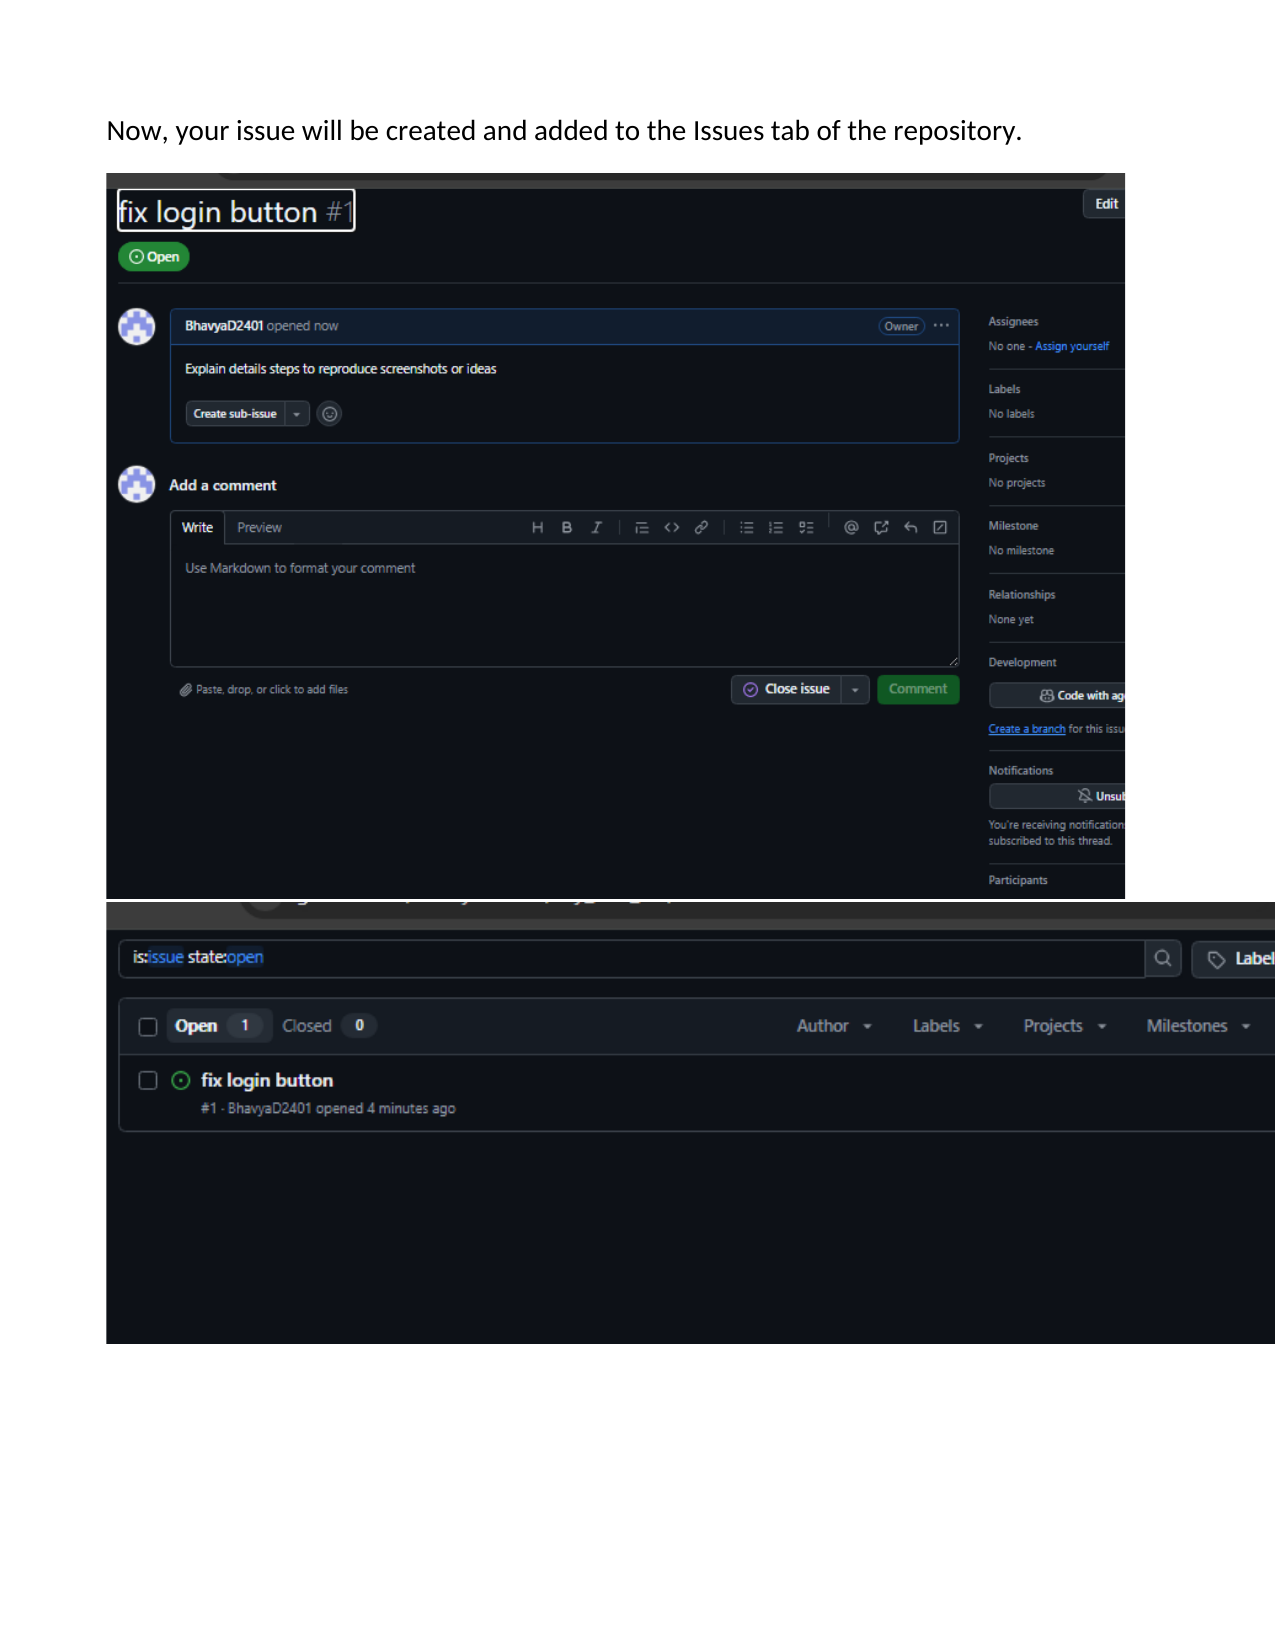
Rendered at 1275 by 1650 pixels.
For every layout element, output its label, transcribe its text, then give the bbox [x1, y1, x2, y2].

picture [106, 902, 1275, 1344]
picture [106, 173, 1125, 899]
text Now, your issue will be created and added to the Issues tab of the repository. [106, 112, 1125, 148]
